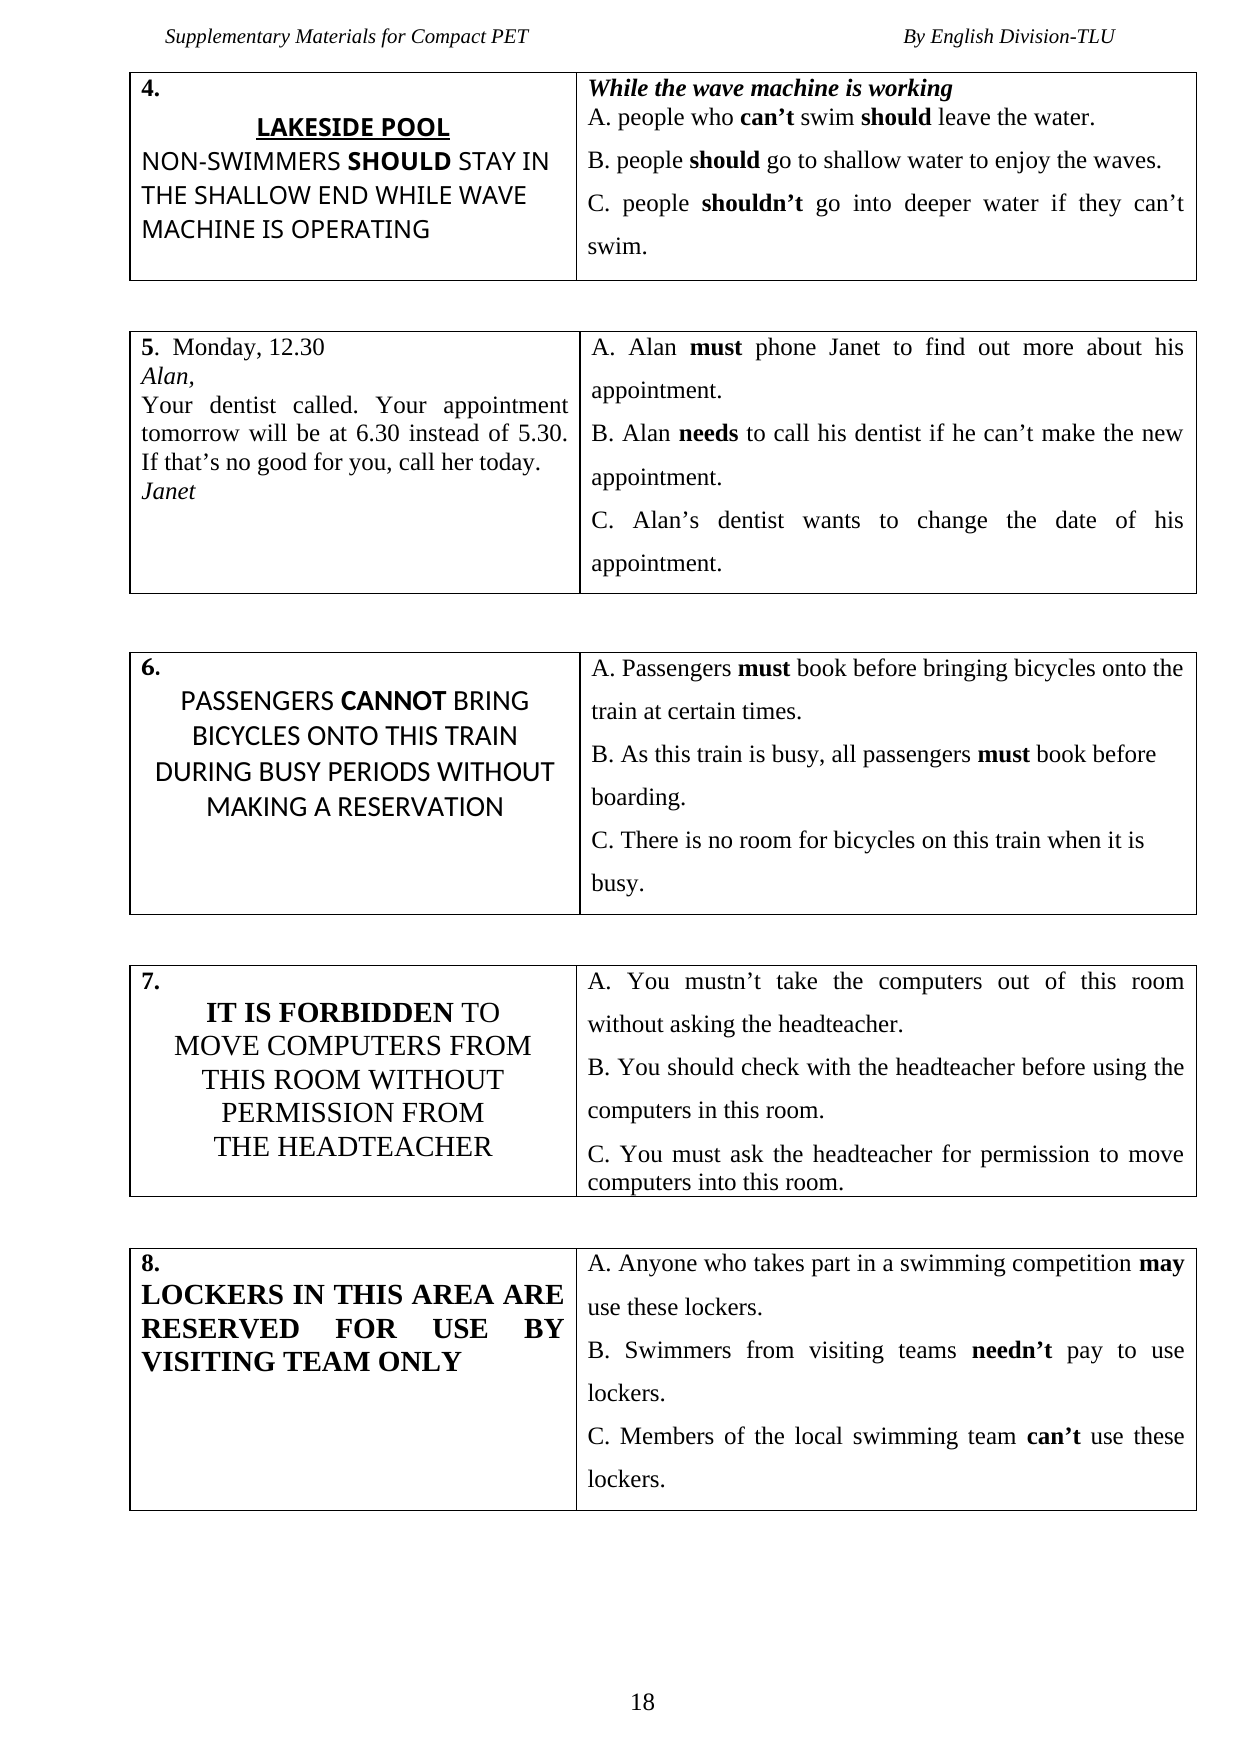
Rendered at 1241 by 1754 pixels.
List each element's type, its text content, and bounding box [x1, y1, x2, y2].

table_header A. Anyone who takes part in a swimming competition may use these lockers. B. Swimmers from visiting teams needn’t pay to use lockers. C. Members of the local swimming team can’t use these lockers. [577, 1249, 1196, 1509]
table_header 7. IT IS FORBIDDEN TO MOVE COMPUTERS FROM THIS ROOM WITHOUT PERMISSION FROM THE HEADTEACHER [131, 966, 576, 1196]
table_header A. Alan must phone Janet to find out more about his appointment. B. Alan needs to call his dentist if he can’t make the new appointment. C. Alan’s dentist wants to change the date of his appointment. [581, 332, 1196, 593]
table_header 4. LAKESIDE POOL NON-SWIMMERS SHOULD STAY IN THE SHALLOW END WHILE WAVE MACHINE IS OPERATING [131, 73, 576, 280]
table_header A. You mustn’t take the computers out of this room without asking the headteacher. B. You should check with the headteacher before using the computers in this room. C. You must ask the headteacher for permission to move computers into this room. [577, 966, 1196, 1196]
table_header While the wave machine is working A. people who can’t swim should leave the water. B. people should go to shallow water to enjoy the waves. C. people shouldn’t go into deeper water if they can’t swim. [577, 73, 1196, 280]
table_header 5. Monday, 12.30 Alan, Your dentist called. Your appointment tomorrow will be at 6.30 instead of 5.30. If that’s no good for you, call her today. Janet [131, 332, 579, 593]
table_header A. Passengers must book before bringing bicycles onto the train at certain times. B. As this train is busy, all passengers must book before boarding. C. There is no room for bicycles on this train when it is busy. [581, 653, 1196, 914]
table_header 6. PASSENGERS CANNOT BRING BICYCLES ONTO THIS TRAIN DURING BUSY PERIODS WITHOUT MAKING A RESERVATION [131, 653, 579, 914]
table_header 8. LOCKERS IN THIS AREA ARE RESERVED FOR USE BY VISITING TEAM ONLY [131, 1249, 576, 1509]
